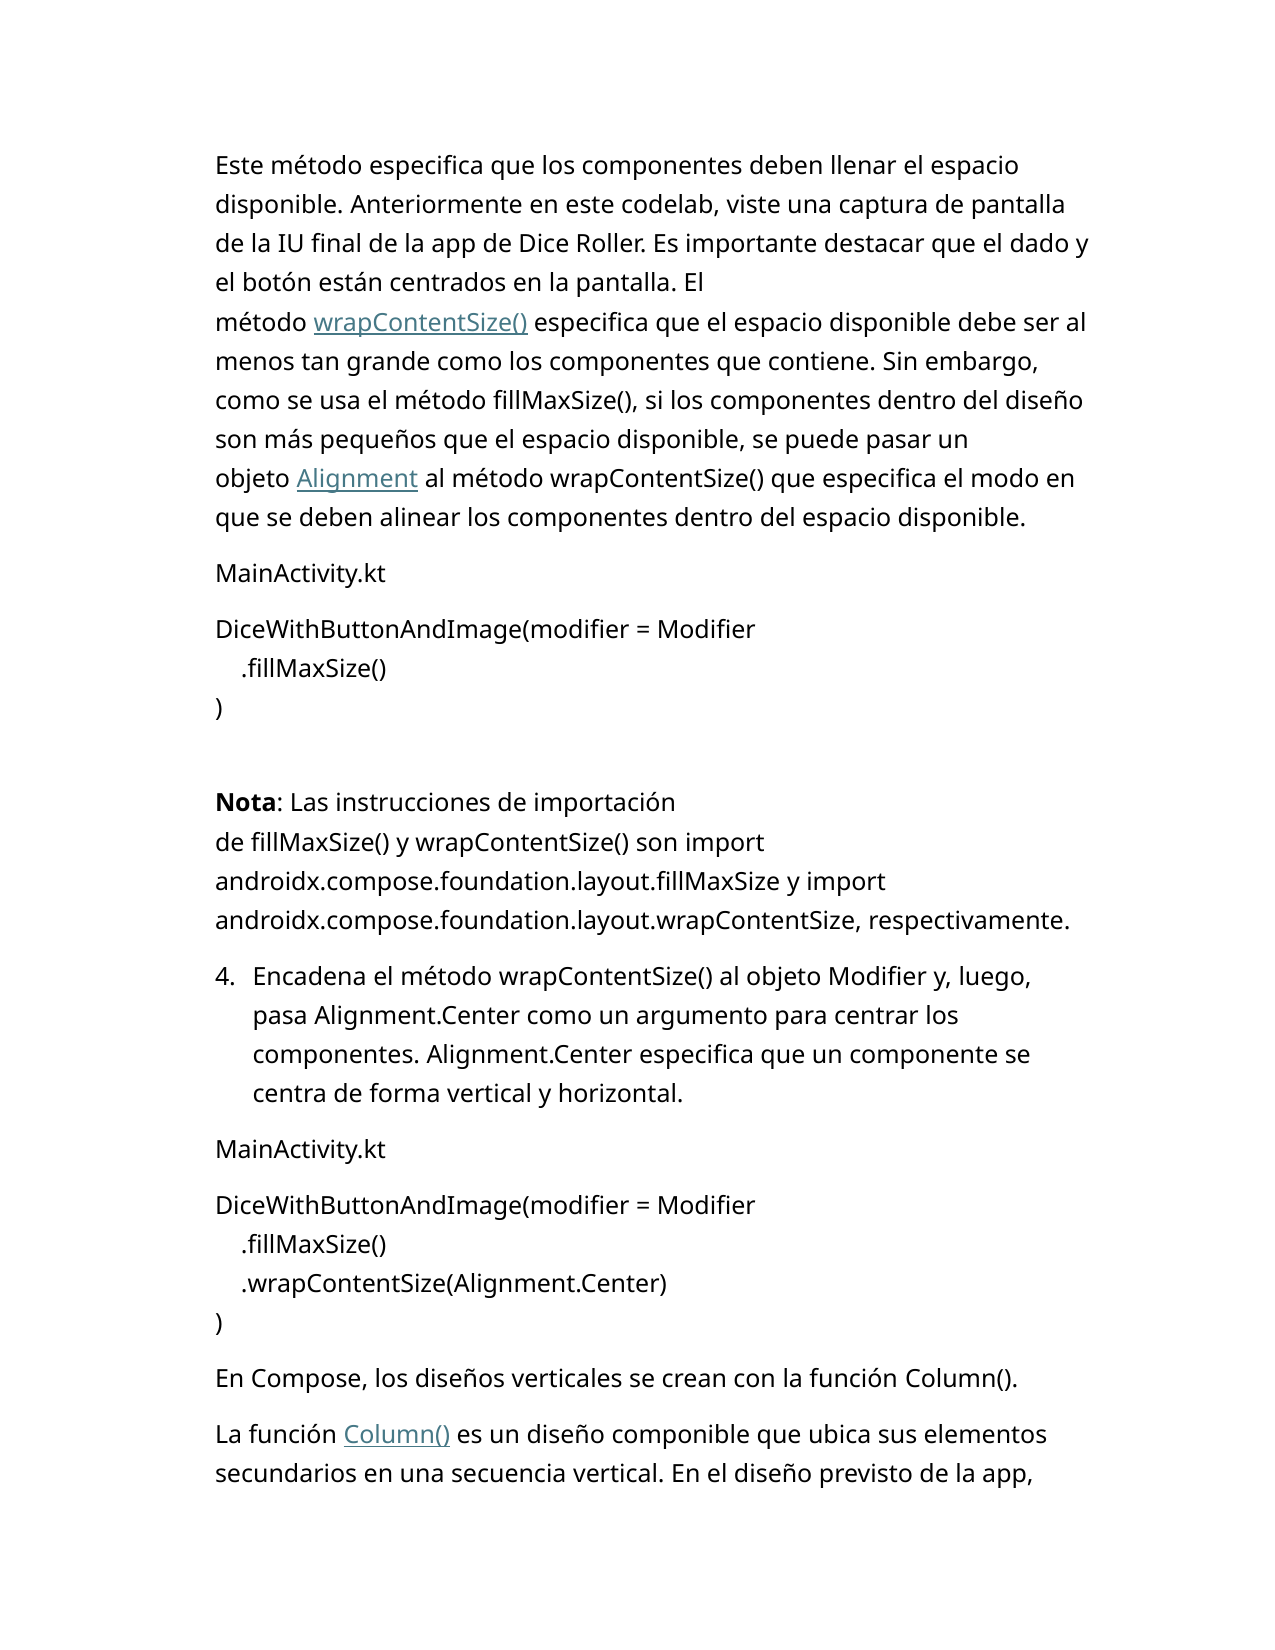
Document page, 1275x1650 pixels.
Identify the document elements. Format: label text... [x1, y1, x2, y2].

text MainActivity.kt [215, 1132, 1098, 1166]
text MainActivity.kt [215, 556, 1098, 590]
list Encadena el método wrapContentSize() al objeto Modifier y, luego, pasa Alignment.Center como un argumento para centrar los componentes. Alignment.Center especifica que un componente se centra de forma vertical y horizontal. [215, 958, 1098, 1110]
text Este método especifica que los componentes deben llenar el espacio disponible. Anteriormente en este codelab, viste una captura de pantalla de la IU final de la app de Dice Roller. Es importante destacar que el dado y el botón están centrados en la pantalla. El método wrapContentSize() especifica que el espacio disponible debe ser al menos tan grande como los componentes que contiene. Sin embargo, como se usa el método fillMaxSize(), si los componentes dentro del diseño son más pequeños que el espacio disponible, se puede pasar un objeto Alignment al método wrapContentSize() que especifica el modo en que se deben alinear los componentes dentro del espacio disponible. [215, 148, 1098, 534]
text DiceWithButtonAndImage(modifier = Modifier .fillMaxSize() ) [215, 612, 1098, 763]
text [215, 1417, 1098, 1490]
text En Compose, los diseños verticales se crean con la función Column(). [215, 1361, 1098, 1395]
text DiceWithButtonAndImage(modifier = Modifier .fillMaxSize() .wrapContentSize(Alignment.Center) ) [215, 1188, 1098, 1339]
text Nota: Las instrucciones de importación de fillMaxSize() y wrapContentSize() son import androidx.compose.foundation.layout.fillMaxSize y import androidx.compose.foundation.layout.wrapContentSize, respectivamente. [215, 785, 1098, 937]
